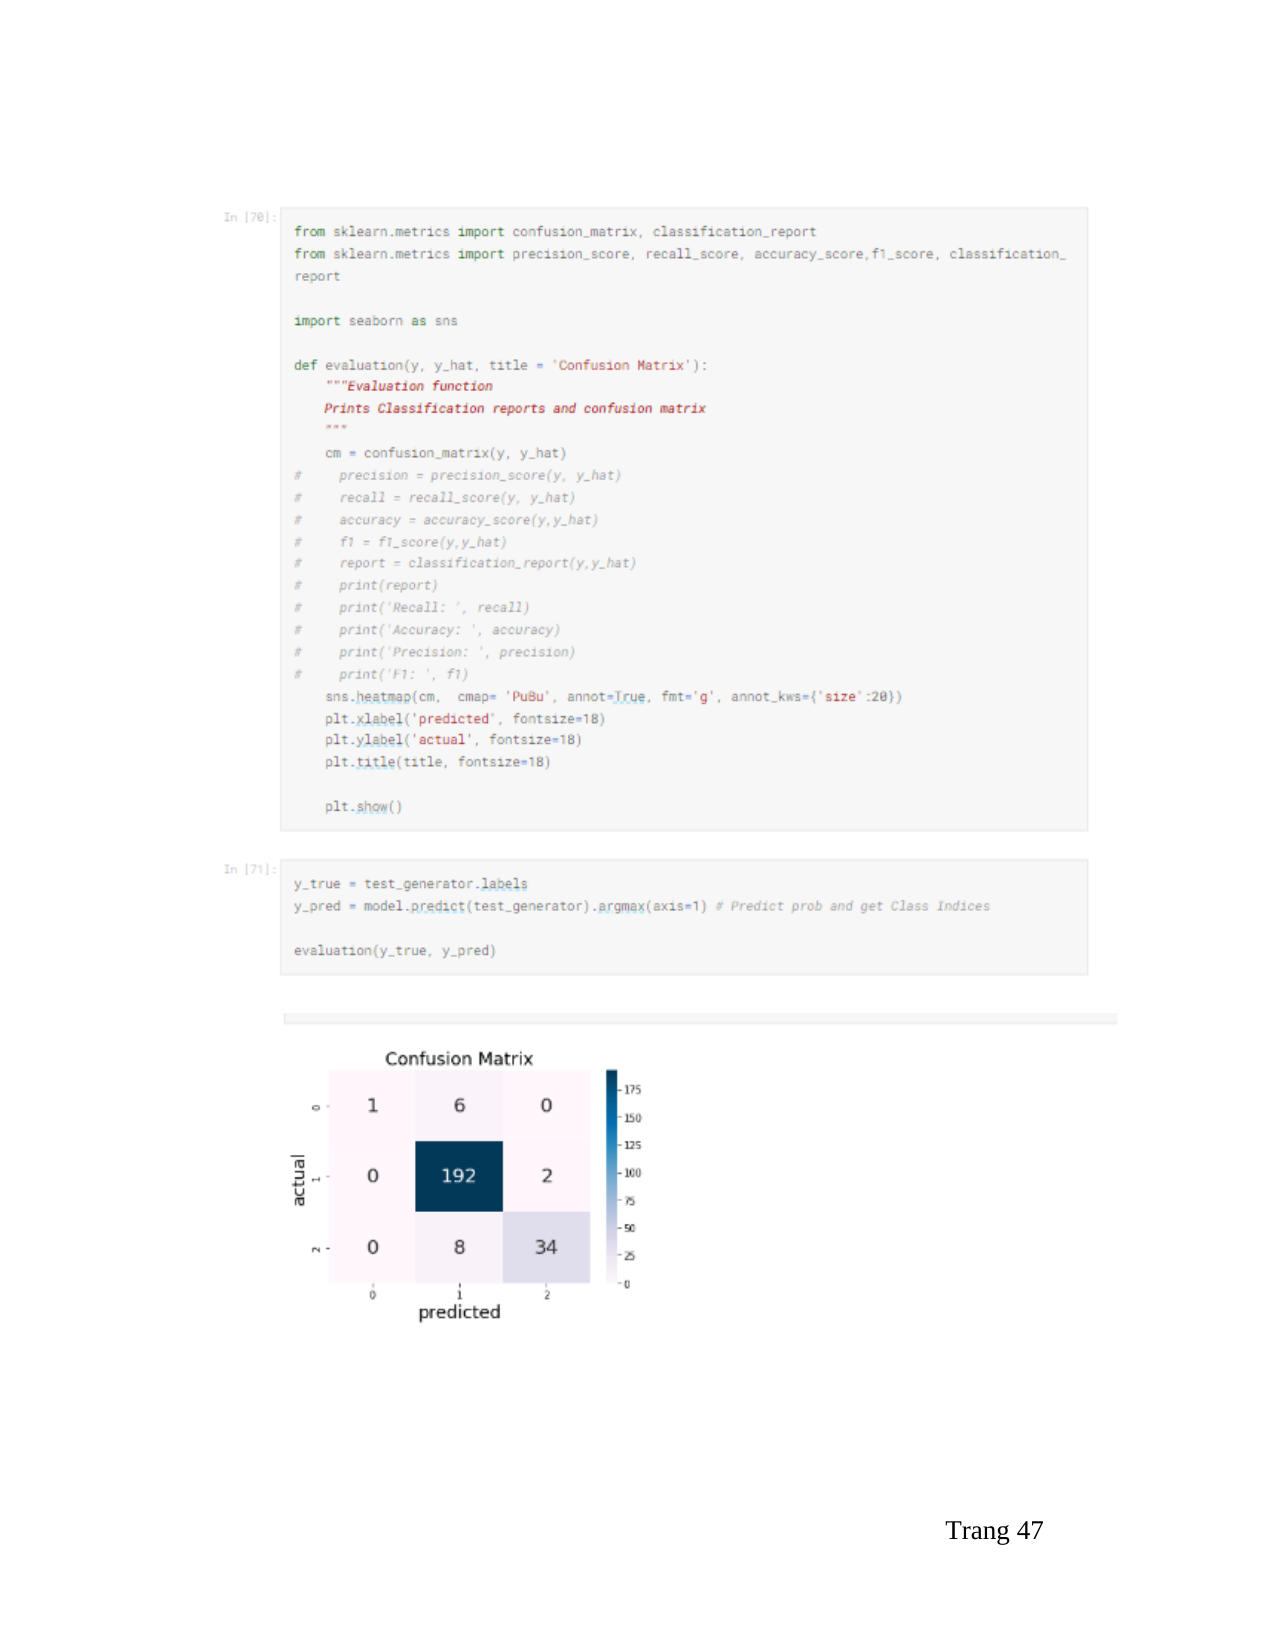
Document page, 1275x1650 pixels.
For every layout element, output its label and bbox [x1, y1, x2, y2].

picture [206, 1013, 1118, 1378]
picture [206, 177, 1157, 991]
